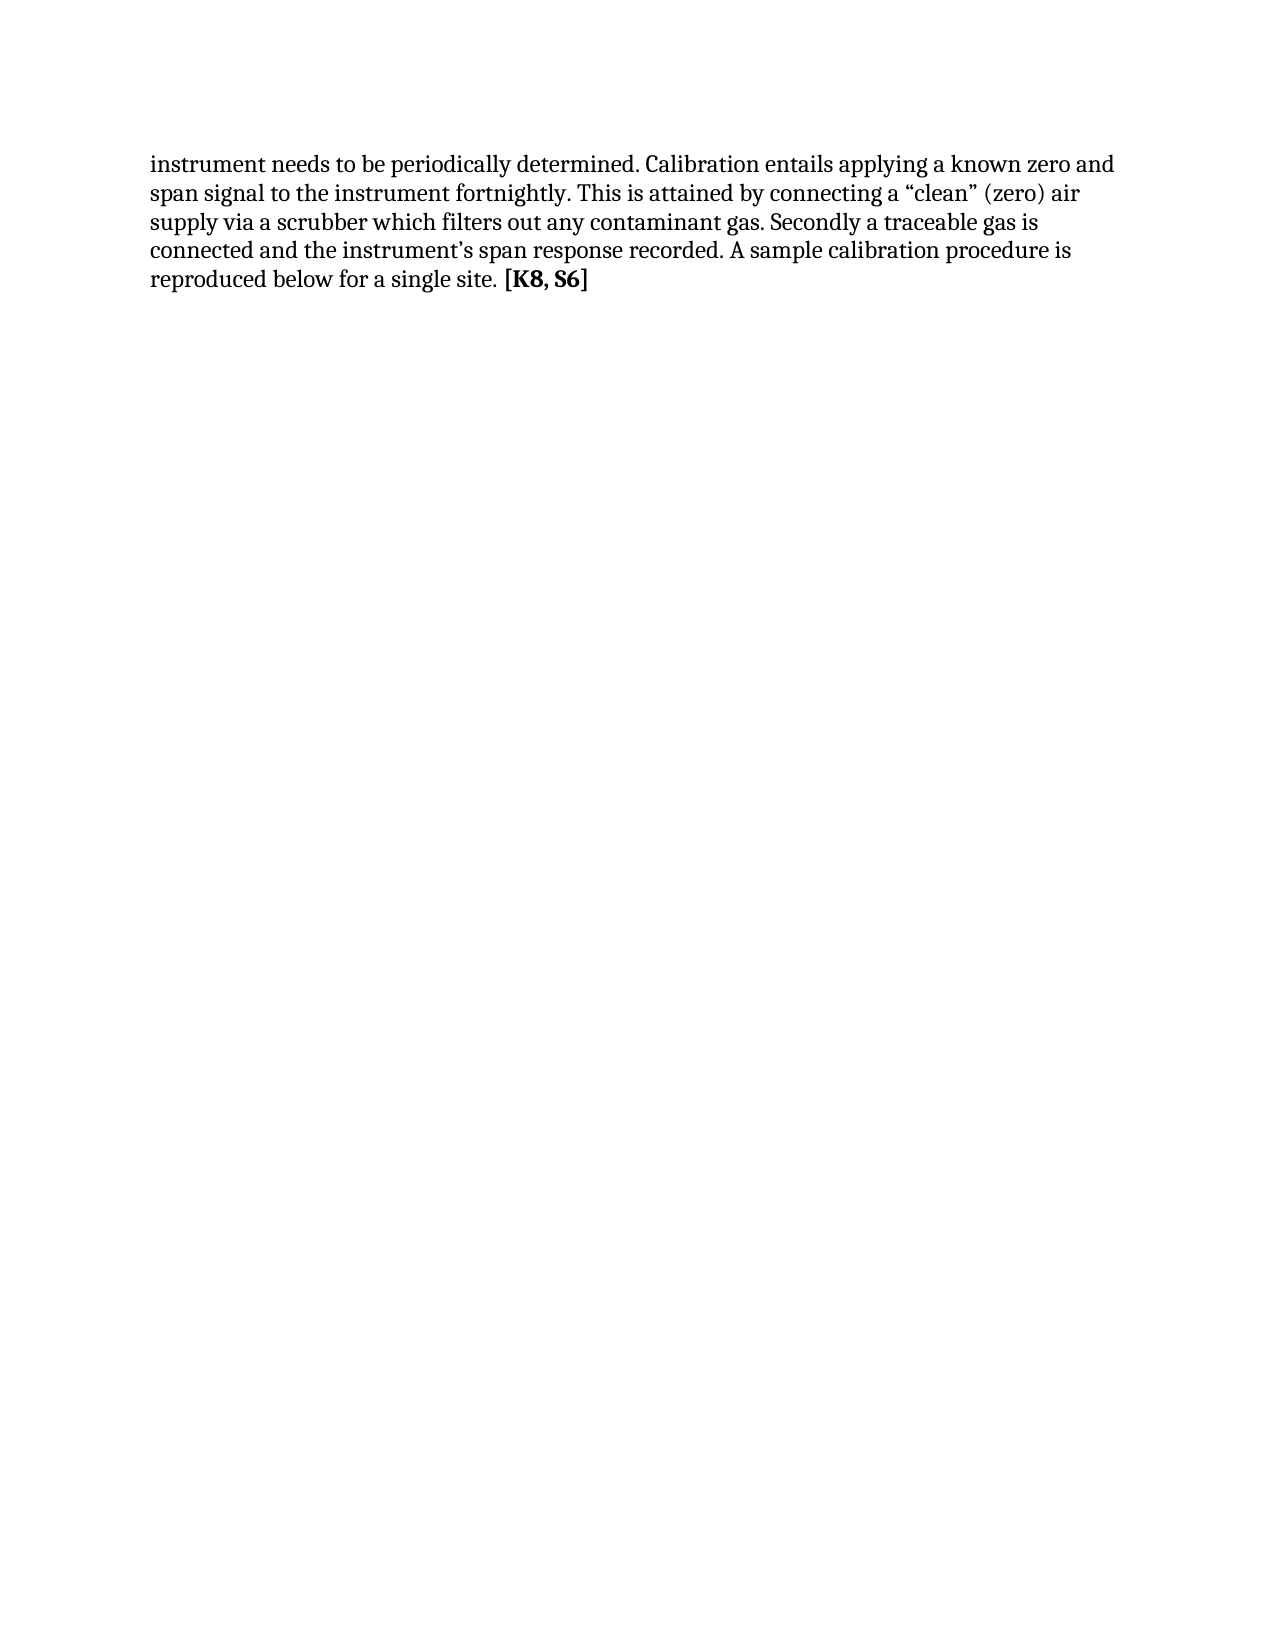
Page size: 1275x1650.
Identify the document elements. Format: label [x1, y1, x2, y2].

text [150, 150, 1125, 294]
